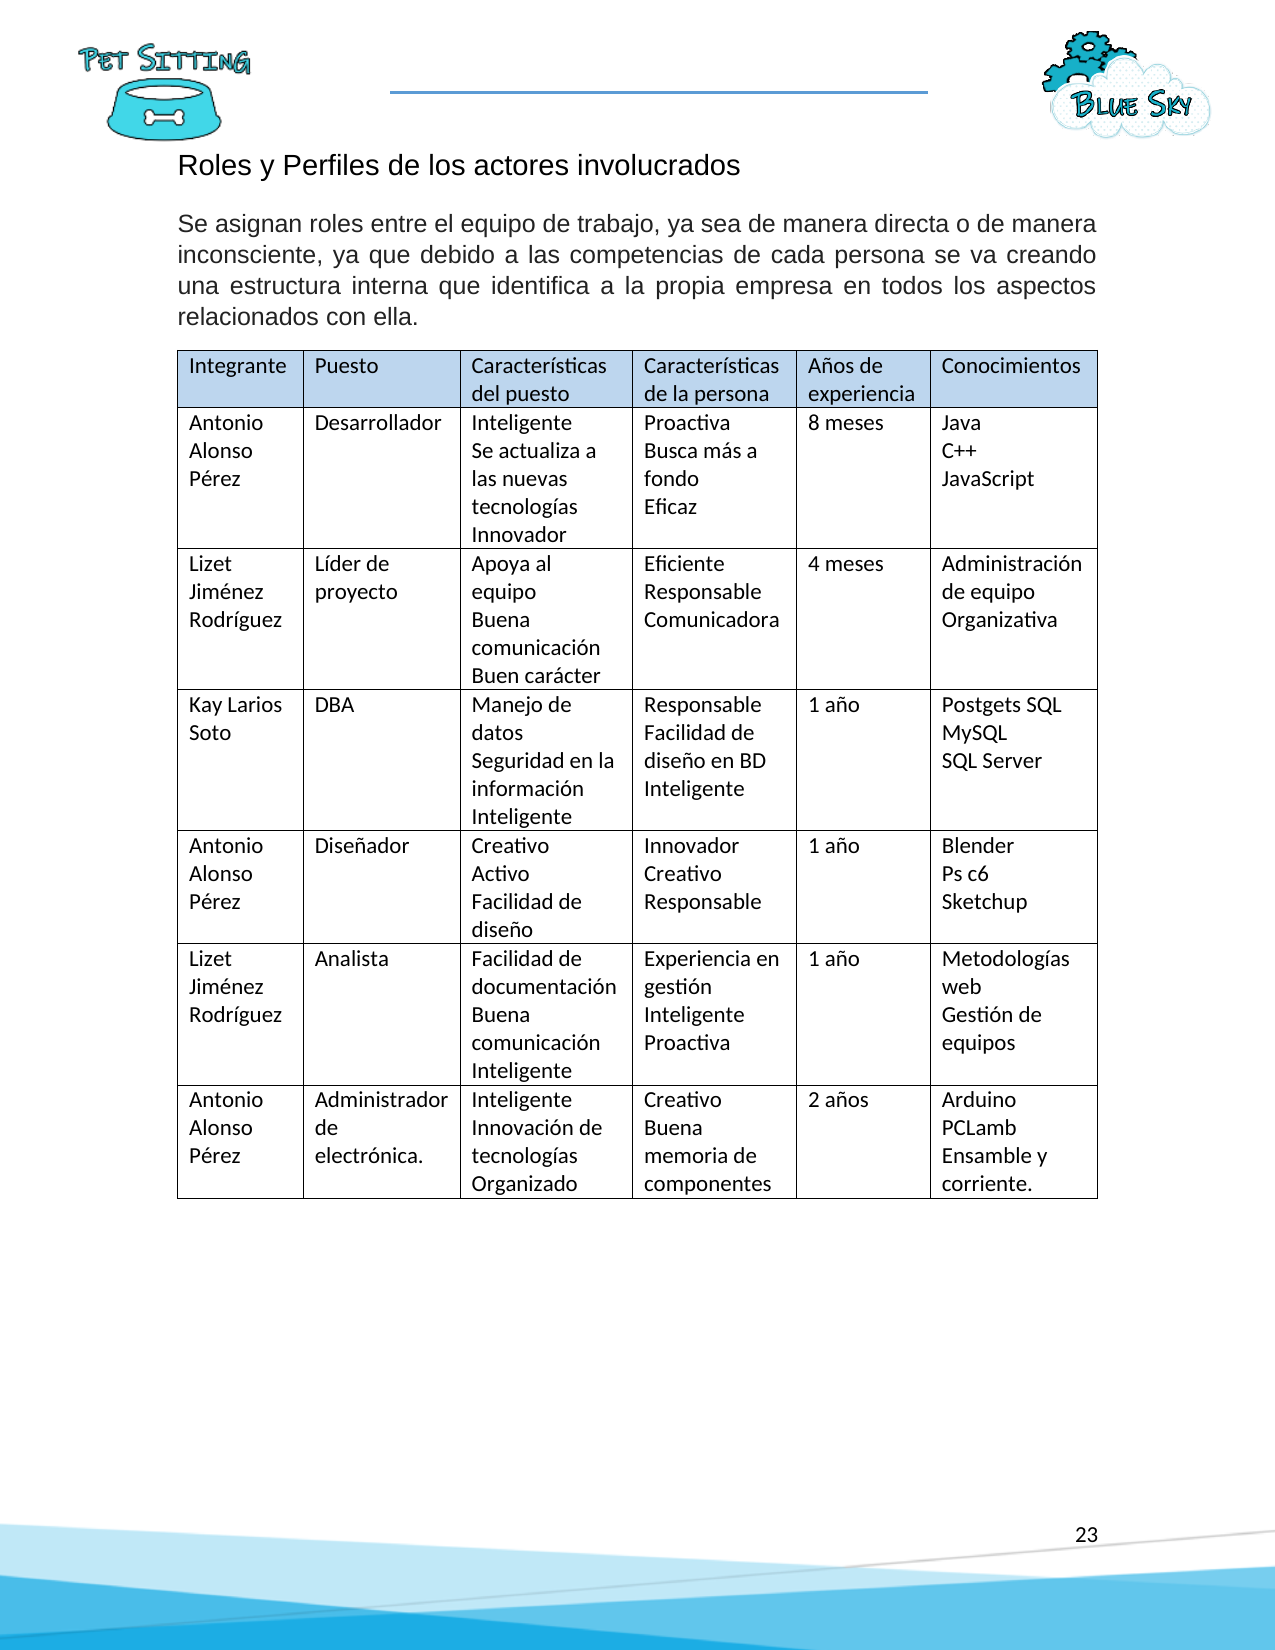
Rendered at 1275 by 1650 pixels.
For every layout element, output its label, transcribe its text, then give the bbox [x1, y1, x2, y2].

table_cell Apoya al equipo Buena comunicación Buen carácter [461, 549, 632, 689]
table_cell Manejo de datos Seguridad en la información Inteligente [461, 690, 632, 830]
table_header Integrante [178, 351, 303, 407]
table_cell Antonio Alonso Pérez [178, 1086, 303, 1198]
table_header Características del puesto [461, 351, 632, 407]
table_cell Postgets SQL MySQL SQL Server [931, 690, 1097, 830]
table_cell Lizet Jiménez Rodríguez [178, 944, 303, 1084]
table_cell Innovador Creativo Responsable [633, 831, 796, 943]
table_cell 1 año [797, 831, 930, 943]
table_cell 1 año [797, 690, 930, 830]
table_cell Experiencia en gestión Inteligente Proactiva [633, 944, 796, 1084]
table_header Conocimientos [931, 351, 1097, 407]
table_cell Antonio Alonso Pérez [178, 831, 303, 943]
table_cell Creativo Activo Facilidad de diseño [461, 831, 632, 943]
table_cell Antonio Alonso Pérez [178, 408, 303, 548]
table_cell Java C++ JavaScript [931, 408, 1097, 548]
table_cell Inteligente Se actualiza a las nuevas tecnologías Innovador [461, 408, 632, 548]
table_cell Diseñador [304, 831, 460, 943]
table_cell Analista [304, 944, 460, 1084]
table_cell Desarrollador [304, 408, 460, 548]
table_cell Kay Larios Soto [178, 690, 303, 830]
table_cell Inteligente Innovación de tecnologías Organizado [461, 1086, 632, 1198]
picture [71, 31, 260, 148]
table_cell Metodologías web Gestión de equipos [931, 944, 1097, 1084]
table_cell Eficiente Responsable Comunicadora [633, 549, 796, 689]
table_cell Facilidad de documentación Buena comunicación Inteligente [461, 944, 632, 1084]
table_cell Blender Ps c6 Sketchup [931, 831, 1097, 943]
table_header Años de experiencia [797, 351, 930, 407]
table_cell Responsable Facilidad de diseño en BD Inteligente [633, 690, 796, 830]
table_cell DBA [304, 690, 460, 830]
table_cell 8 meses [797, 408, 930, 548]
text Se asignan roles entre el equipo de trabajo, ya sea de manera directa o de manera inconsciente, ya que debido a las competencias de cada persona se va creando una estructura interna que identifica a la propia empresa en todos los aspectos relacionados con ella. [177, 300, 1098, 331]
table_cell 2 años [797, 1086, 930, 1198]
table_header Puesto [304, 351, 460, 407]
table_header Características de la persona [633, 351, 796, 407]
table_cell Administrador de electrónica. [304, 1086, 460, 1198]
table_cell 4 meses [797, 549, 930, 689]
table_cell Creativo Buena memoria de componentes [633, 1086, 796, 1198]
picture [0, 1487, 1275, 1650]
table_cell Líder de proyecto [304, 549, 460, 689]
subtitle Roles y Perfiles de los actores involucrados [177, 148, 1098, 181]
table_cell Administración de equipo Organizativa [931, 549, 1097, 689]
table_cell Arduino PCLamb Ensamble y corriente. [931, 1086, 1097, 1198]
picture [1036, 31, 1216, 143]
table_cell Proactiva Busca más a fondo Eficaz [633, 408, 796, 548]
table_cell 1 año [797, 944, 930, 1084]
table_cell Lizet Jiménez Rodríguez [178, 549, 303, 689]
